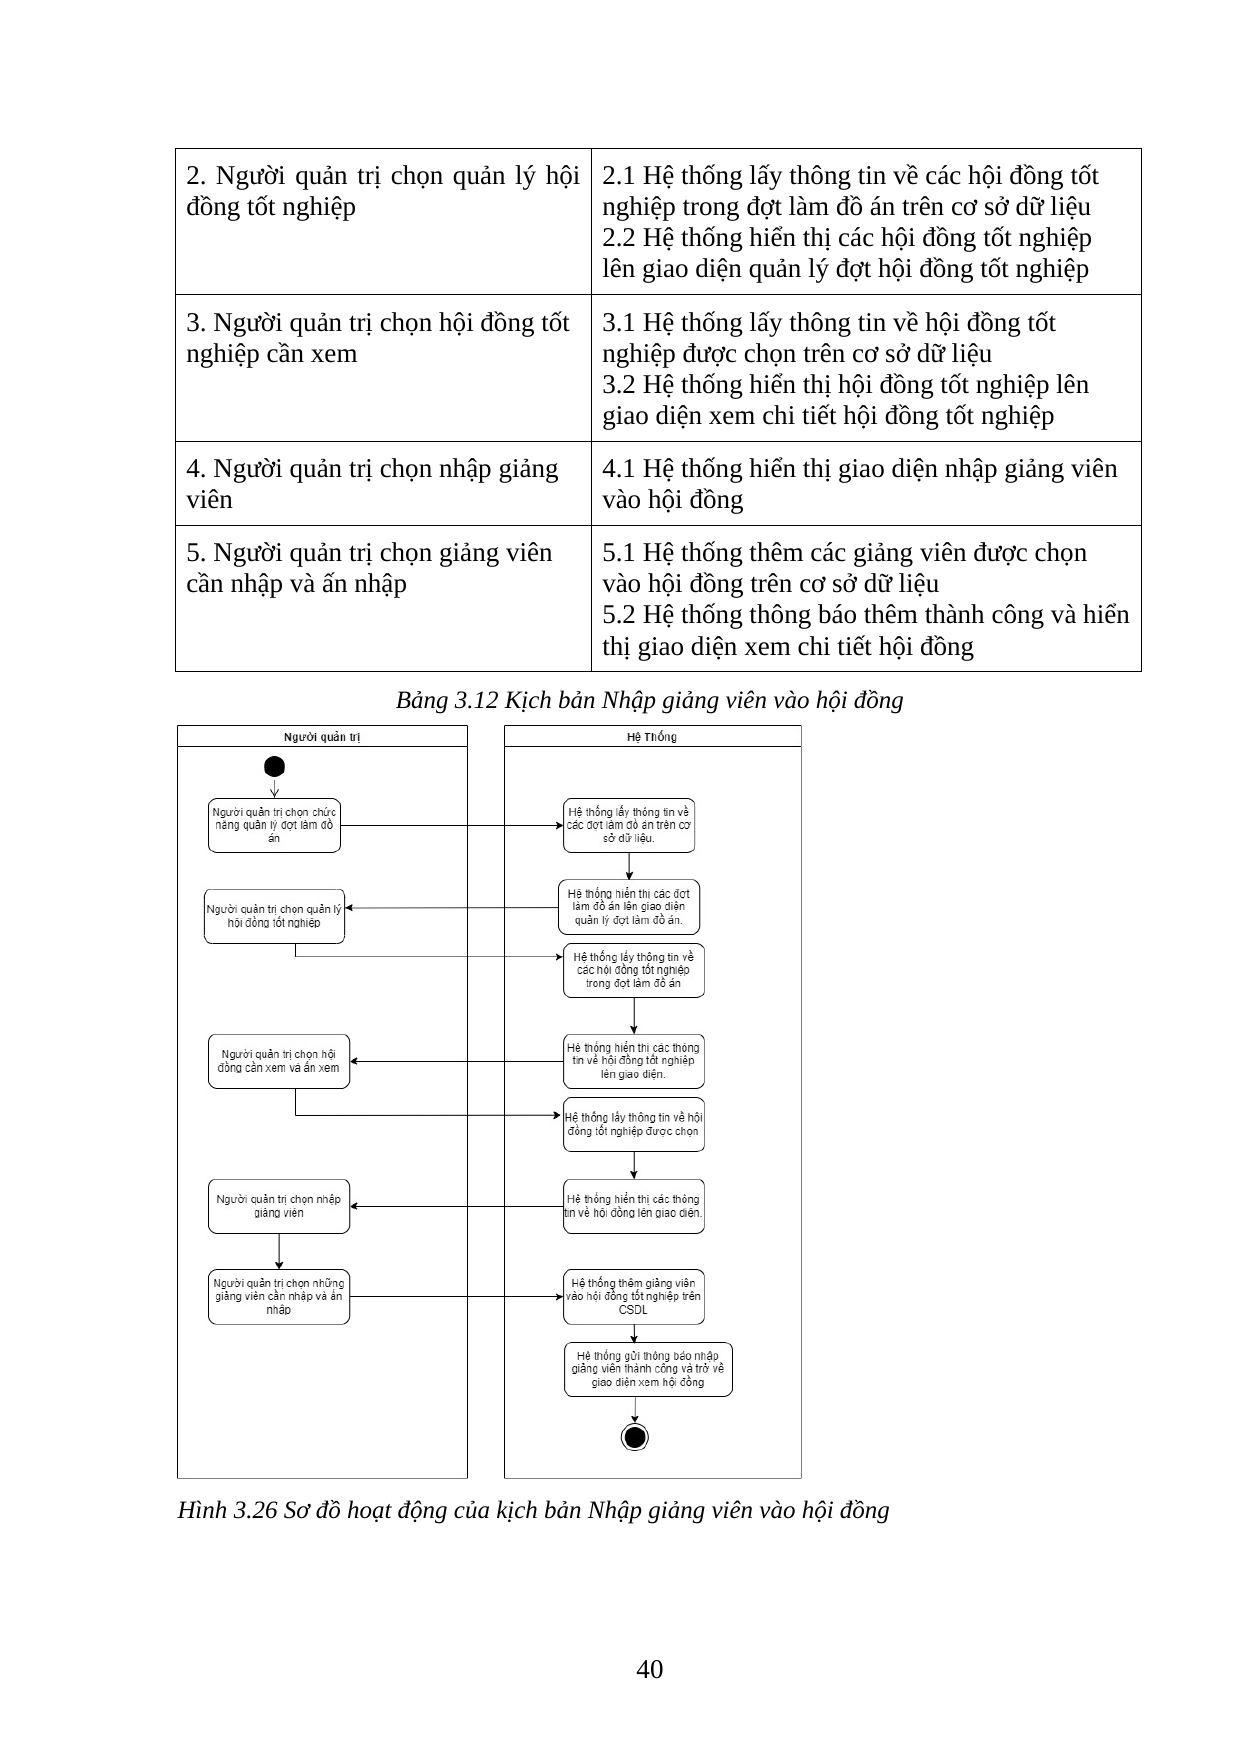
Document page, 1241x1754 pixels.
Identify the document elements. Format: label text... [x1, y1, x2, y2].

table_cell 2. Người quản trị chọn quản lý hội đồng tốt nghiệp [176, 149, 591, 294]
table_cell 2.1 Hệ thống lấy thông tin về các hội đồng tốt nghiệp trong đợt làm đồ án trên cơ sở dữ liệu 2.2 Hệ thống hiển thị các hội đồng tốt nghiệp lên giao diện quản lý đợt hội đồng tốt nghiệp [592, 149, 1141, 294]
table_cell 4.1 Hệ thống hiển thị giao diện nhập giảng viên vào hội đồng [592, 442, 1141, 525]
table_cell 3.1 Hệ thống lấy thông tin về hội đồng tốt nghiệp được chọn trên cơ sở dữ liệu 3.2 Hệ thống hiển thị hội đồng tốt nghiệp lên giao diện xem chi tiết hội đồng tốt nghiệp [592, 295, 1141, 441]
picture [177, 725, 802, 1479]
table_cell 5. Người quản trị chọn giảng viên cần nhập và ấn nhập [176, 526, 591, 671]
table_cell 3. Người quản trị chọn hội đồng tốt nghiệp cần xem [176, 295, 591, 441]
table_cell 4. Người quản trị chọn nhập giảng viên [176, 442, 591, 525]
table_cell 5.1 Hệ thống thêm các giảng viên được chọn vào hội đồng trên cơ sở dữ liệu 5.2 Hệ thống thông báo thêm thành công và hiển thị giao diện xem chi tiết hội đồng [592, 526, 1141, 671]
